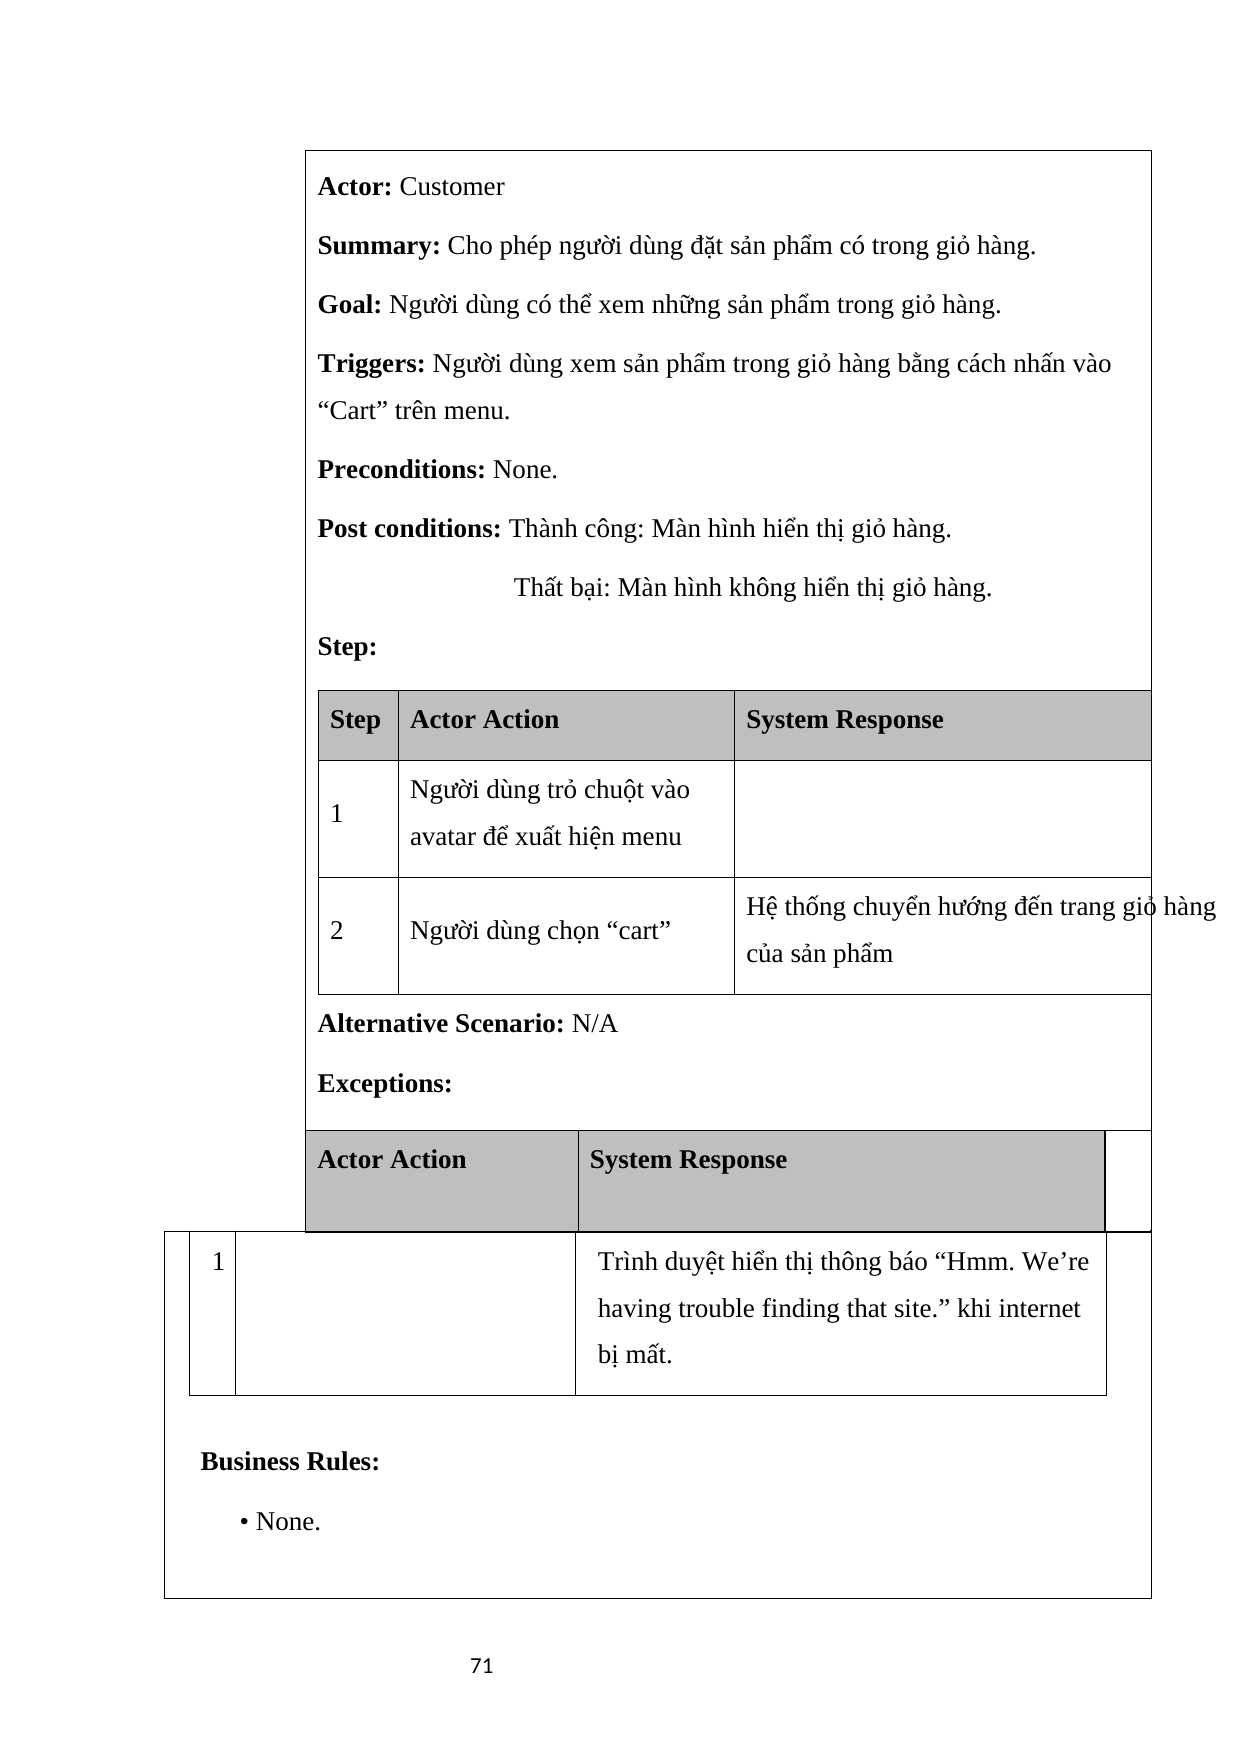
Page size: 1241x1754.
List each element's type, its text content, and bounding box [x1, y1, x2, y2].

table_cell Actor: Customer Summary: Cho phép người dùng đặt sản phẩm có trong giỏ hàng. Goal: Người dùng có thể xem những sản phẩm trong giỏ hàng. Triggers: Người dùng xem sản phẩm trong giỏ hàng bằng cách nhấn vào “Cart” trên menu. Preconditions: None. Post conditions: Thành công: Màn hình hiển thị giỏ hàng. Thất bại: Màn hình không hiển thị giỏ hàng. Step: Alternative Scenario: N/A Exceptions: [306, 151, 1151, 1129]
table_cell System Response [579, 1131, 1104, 1231]
table_cell Trình duyệt hiển thị thông báo “Hmm. We’re having trouble finding that site.” khi internet bị mất. [576, 1233, 1106, 1395]
table_cell 1 [190, 1232, 235, 1395]
table_cell [165, 1232, 189, 1598]
table_cell [1106, 1131, 1151, 1231]
table_cell Business Rules: • None. [189, 1396, 1106, 1598]
table_cell Actor Action [306, 1131, 578, 1231]
table_cell [236, 1232, 575, 1395]
table_cell [1106, 1233, 1151, 1598]
